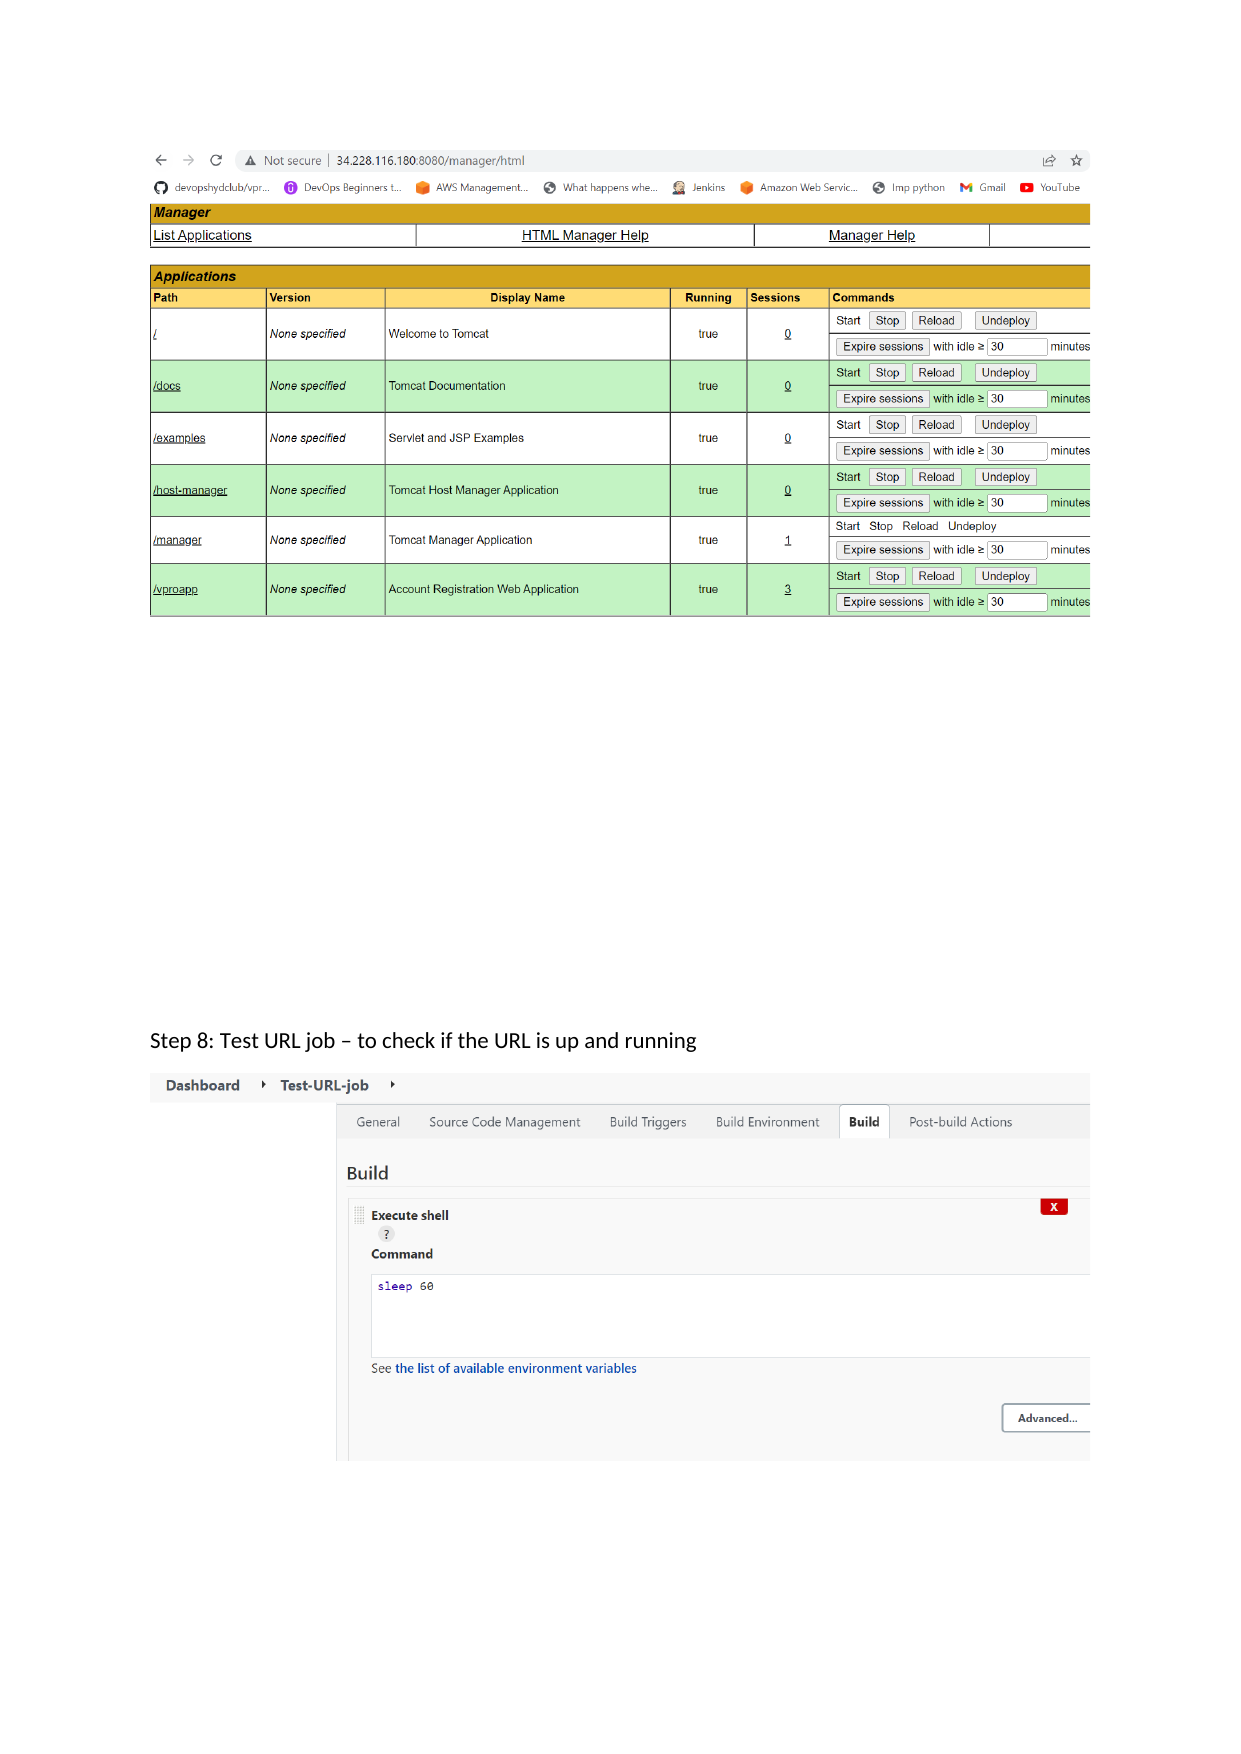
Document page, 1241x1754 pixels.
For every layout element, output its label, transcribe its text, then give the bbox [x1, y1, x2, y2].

picture [150, 150, 1091, 633]
picture [150, 1073, 1091, 1461]
text Step 8: Test URL job – to check if the URL is up and running [150, 1026, 1090, 1054]
